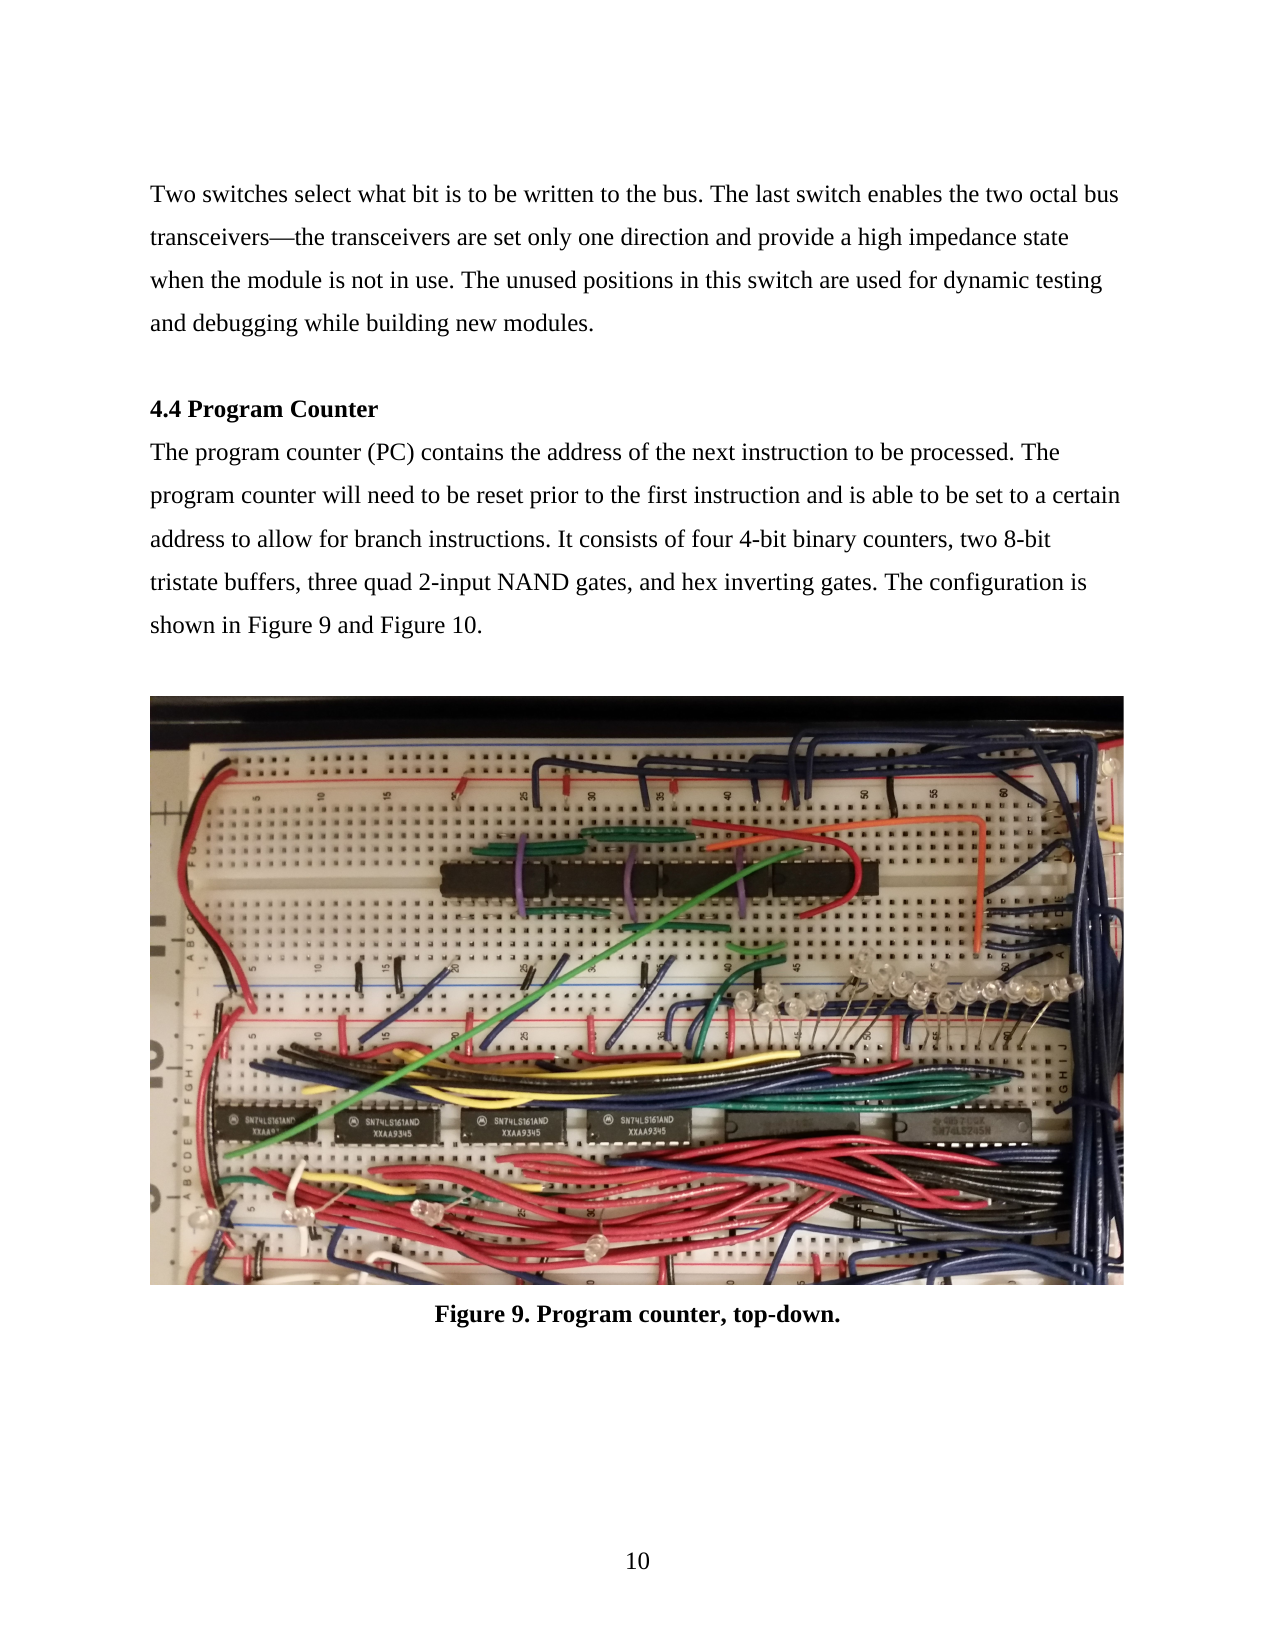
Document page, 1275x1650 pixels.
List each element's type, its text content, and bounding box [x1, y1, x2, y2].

picture [150, 696, 1124, 1285]
subtitle Program Counter [150, 394, 1125, 423]
text Two switches select what bit is to be written to the bus. The last switch enables the two octal bus transceivers—the transceivers are set only one direction and provide a high impedance state when the module is not in use. The unused positions in this switch are used for dynamic testing and debugging while building new modules. [150, 179, 1125, 337]
text Figure 9. Program counter, top-down. [150, 1299, 1125, 1328]
text The program counter (PC) contains the address of the next instruction to be processed. The program counter will need to be reset prior to the first instruction and is able to be set to a certain address to allow for branch instructions. It consists of four 4-bit binary counters, two 8-bit tristate buffers, three quad 2-input NAND gates, and hex inverting gates. The configuration is shown in Figure 9 and Figure 10. [150, 437, 1125, 639]
